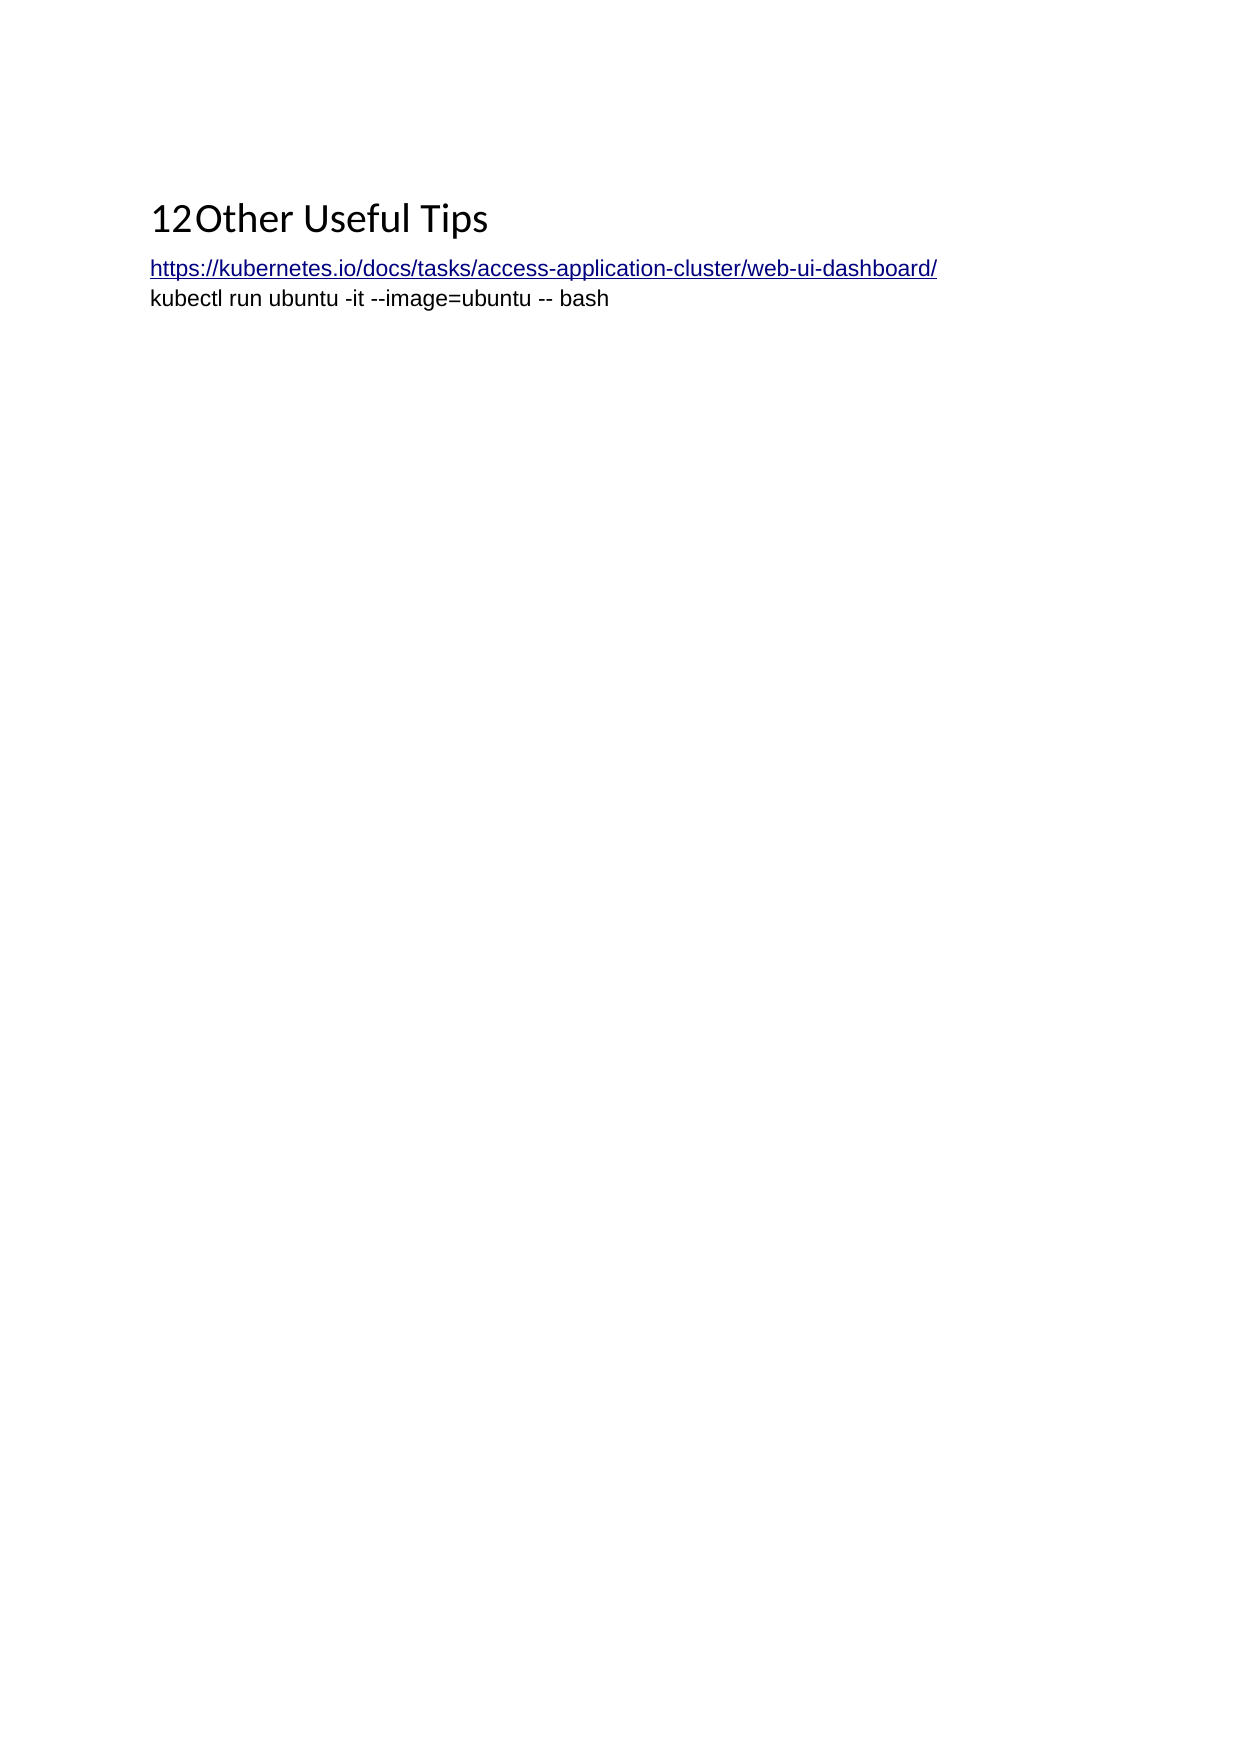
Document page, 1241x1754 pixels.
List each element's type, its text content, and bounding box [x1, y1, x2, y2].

text https://kubernetes.io/docs/tasks/access-application-cluster/web-ui-dashboard/ [150, 255, 1090, 281]
text kubectl run ubuntu -it --image=ubuntu -- bash [150, 285, 1090, 312]
subtitle Other Useful Tips [150, 192, 1090, 242]
